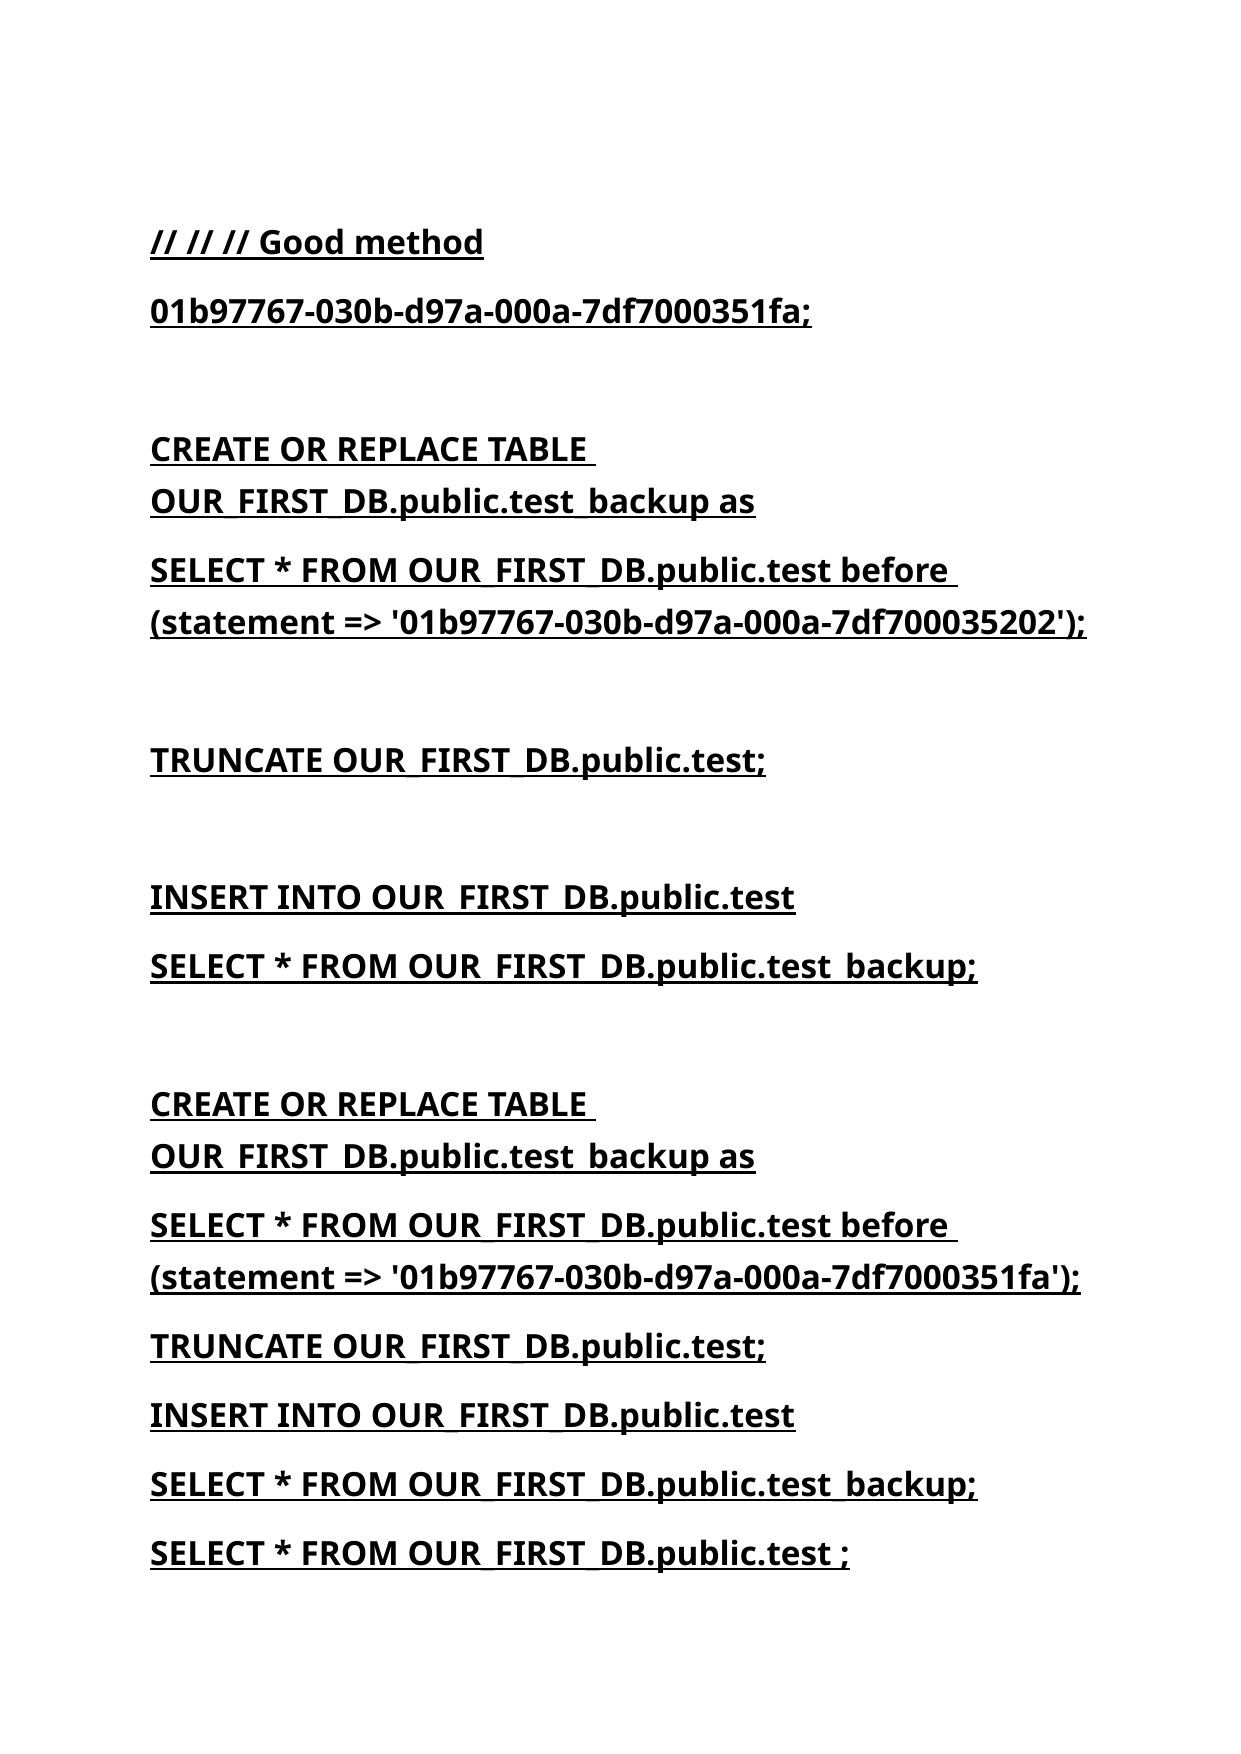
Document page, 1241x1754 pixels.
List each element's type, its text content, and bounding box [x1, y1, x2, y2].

text SELECT * FROM OUR_FIRST_DB.public.test_backup; [150, 943, 1090, 988]
text SELECT * FROM OUR_FIRST_DB.public.test_backup; [150, 1460, 1090, 1506]
text SELECT * FROM OUR_FIRST_DB.public.test before (statement => '01b97767-030b-d97a-000a-7df700035202'); [150, 546, 1090, 644]
text INSERT INTO OUR_FIRST_DB.public.test [150, 1392, 1090, 1437]
text TRUNCATE OUR_FIRST_DB.public.test; [150, 1323, 1090, 1368]
text 01b97767-030b-d97a-000a-7df7000351fa; [150, 288, 1090, 333]
text // // // Good method [150, 219, 1090, 264]
text CREATE OR REPLACE TABLE OUR_FIRST_DB.public.test_backup as [150, 425, 1090, 523]
text CREATE OR REPLACE TABLE OUR_FIRST_DB.public.test_backup as [150, 1081, 1090, 1178]
text INSERT INTO OUR_FIRST_DB.public.test [150, 874, 1090, 919]
text SELECT * FROM OUR_FIRST_DB.public.test ; [150, 1529, 1090, 1575]
text SELECT * FROM OUR_FIRST_DB.public.test before (statement => '01b97767-030b-d97a-000a-7df7000351fa'); [150, 1202, 1090, 1299]
text TRUNCATE OUR_FIRST_DB.public.test; [150, 736, 1090, 782]
